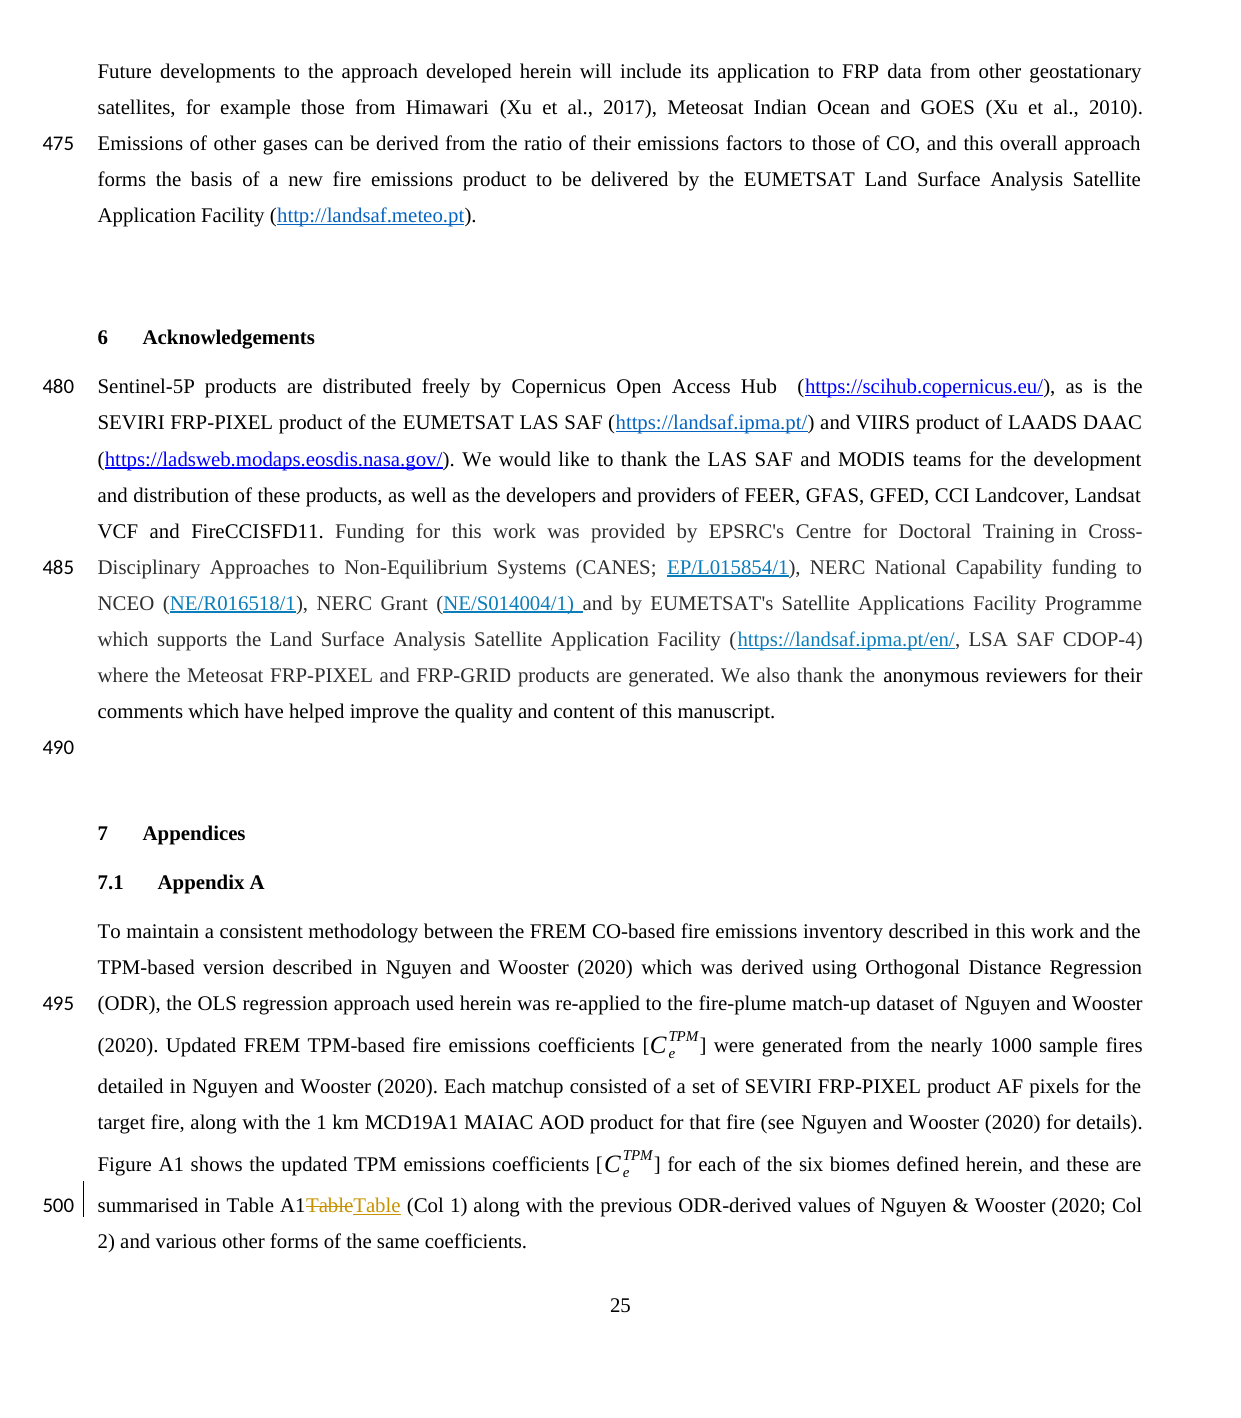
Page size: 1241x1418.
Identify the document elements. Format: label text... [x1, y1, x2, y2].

text To maintain a consistent methodology between the FREM CO-based fire emissions inventory described in this work and the TPM-based version described in Nguyen and Wooster (2020) which was derived using Orthogonal Distance Regression (ODR), the OLS regression approach used herein was re-applied to the fire-plume match-up dataset of Nguyen and Wooster (2020). Updated FREM TPM-based fire emissions coefficients [] were generated from the nearly 1000 sample fires detailed in Nguyen and Wooster (2020). Each matchup consisted of a set of SEVIRI FRP-PIXEL product AF pixels for the target fire, along with the 1 km MCD19A1 MAIAC AOD product for that fire (see Nguyen and Wooster (2020) for details). Figure A1 shows the updated TPM emissions coefficients [] for each of the six biomes defined herein, and these are summarised in Table A1Table (Col 1) along with the previous ODR-derived values of Nguyen & Wooster (2020; Col 2) and various other forms of the same coefficients. [97, 919, 1143, 1253]
text Future developments to the approach developed herein will include its application to FRP data from other geostationary satellites, for example those from Himawari (Xu et al., 2017), Meteosat Indian Ocean and GOES (Xu et al., 2010). Emissions of other gases can be derived from the ratio of their emissions factors to those of CO, and this overall approach forms the basis of a new fire emissions product to be delivered by the EUMETSAT Land Surface Analysis Satellite Application Facility (http://landsaf.meteo.pt). [97, 59, 1143, 227]
text Sentinel-5P products are distributed freely by Copernicus Open Access Hub (https://scihub.copernicus.eu/), as is the SEVIRI FRP-PIXEL product of the EUMETSAT LAS SAF (https://landsaf.ipma.pt/) and VIIRS product of LAADS DAAC (https://ladsweb.modaps.eosdis.nasa.gov/). We would like to thank the LAS SAF and MODIS teams for the development and distribution of these products, as well as the developers and providers of FEER, GFAS, GFED, CCI Landcover, Landsat VCF and FireCCISFD11. Funding for this work was provided by EPSRC's Centre for Doctoral Training in Cross-Disciplinary Approaches to Non-Equilibrium Systems (CANES; EP/L015854/1), NERC National Capability funding to NCEO (NE/R016518/1), NERC Grant (NE/S014004/1) and by EUMETSAT's Satellite Applications Facility Programme which supports the Land Surface Analysis Satellite Application Facility (https://landsaf.ipma.pt/en/, LSA SAF CDOP-4) where the Meteosat FRP-PIXEL and FRP-GRID products are generated. We also thank the anonymous reviewers for their comments which have helped improve the quality and content of this manuscript. [97, 374, 1143, 723]
subtitle Appendices [97, 821, 1143, 845]
subtitle Appendix A [97, 870, 1143, 894]
subtitle Acknowledgements [97, 325, 1143, 349]
